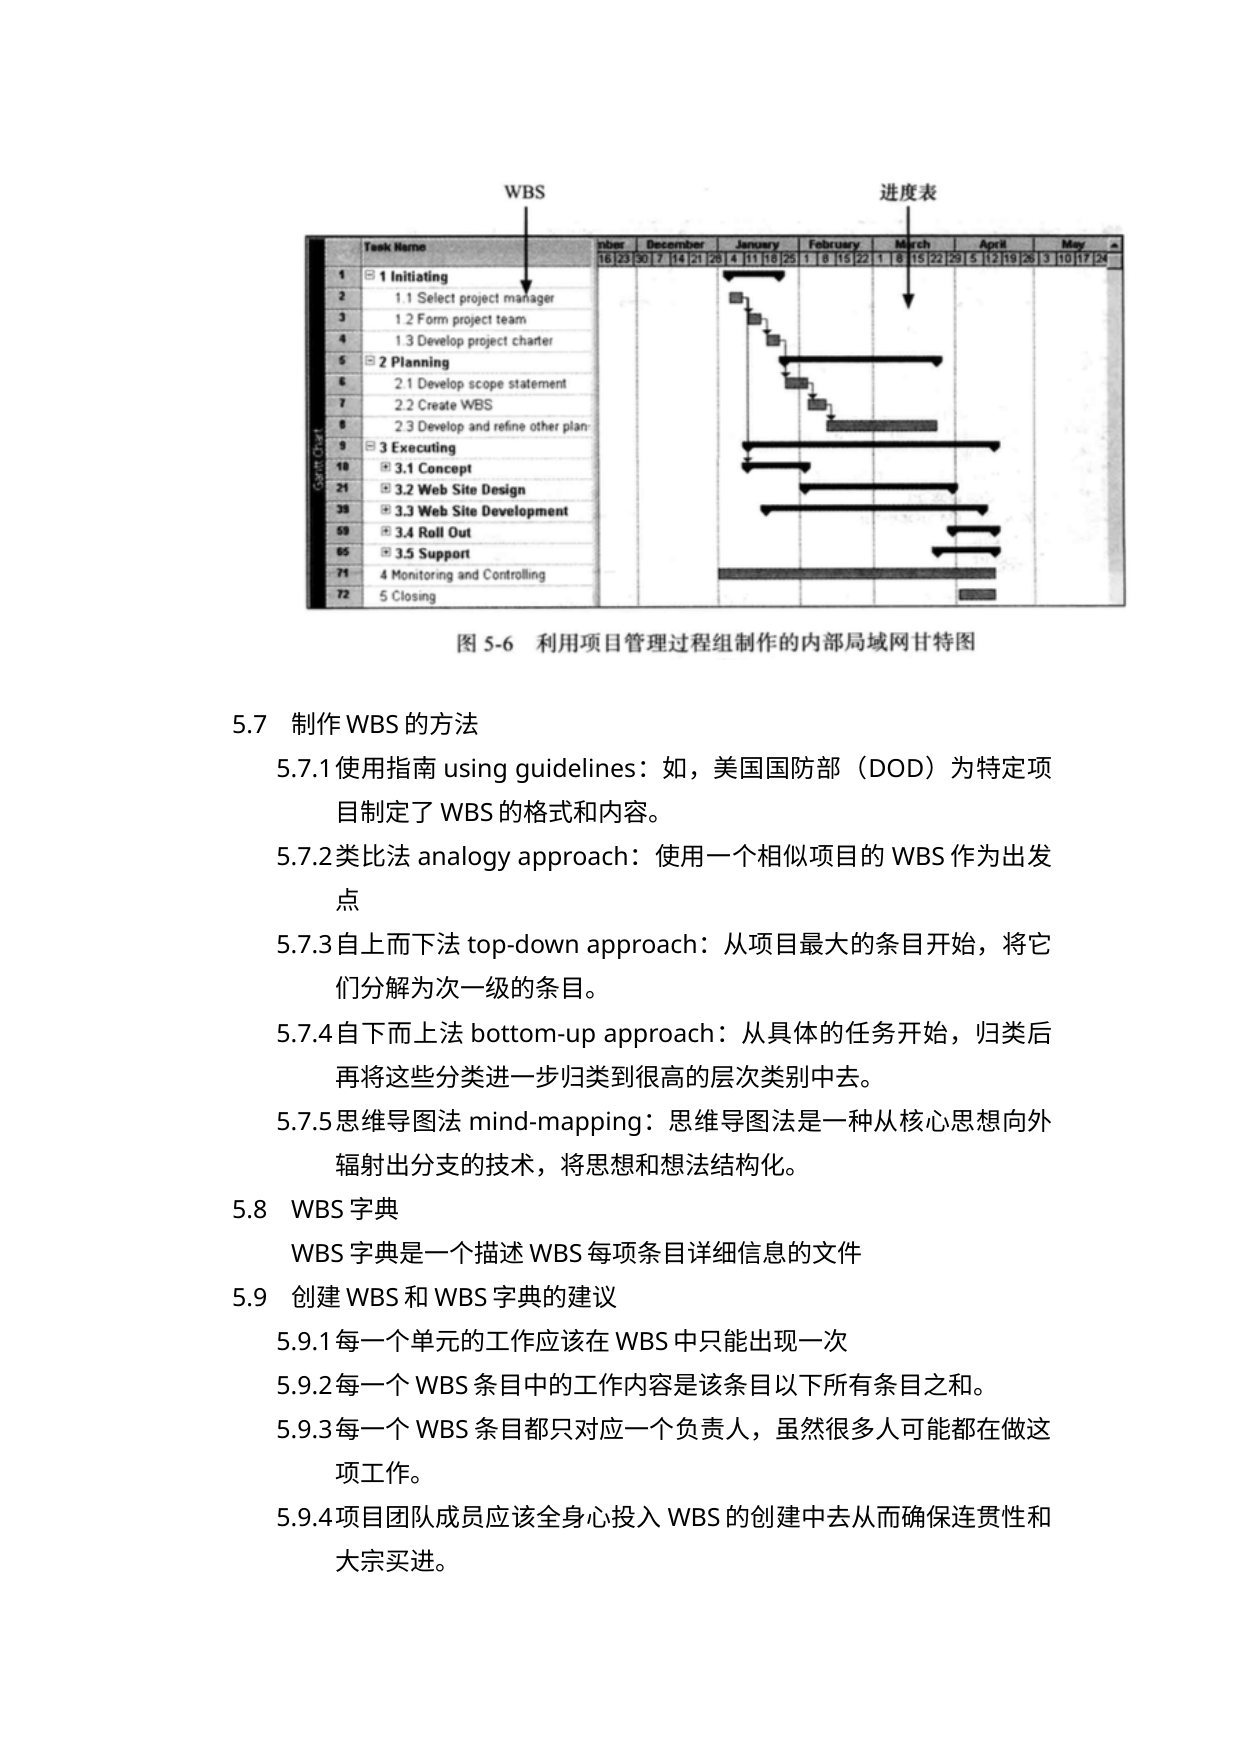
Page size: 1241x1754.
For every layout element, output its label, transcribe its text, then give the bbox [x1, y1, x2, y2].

list WBS字典是一个描述WBS每项条目详细信息的文件 [291, 1229, 1053, 1273]
list 创建WBS和WBS字典的建议 [232, 1273, 1053, 1318]
list 自下而上法bottom-up approach：从具体的任务开始，归类后再将这些分类进一步归类到很高的层次类别中去。 [276, 1009, 1053, 1097]
list 每一个WBS条目中的工作内容是该条目以下所有条目之和。 [276, 1362, 1053, 1406]
list 每一个单元的工作应该在WBS中只能出现一次 [276, 1318, 1053, 1362]
list 自上而下法top-down approach：从项目最大的条目开始，将它们分解为次一级的条目。 [276, 921, 1053, 1009]
list 思维导图法mind-mapping：思维导图法是一种从核心思想向外辐射出分支的技术，将思想和想法结构化。 [276, 1097, 1053, 1185]
list 制作WBS的方法 [232, 701, 1053, 745]
list WBS字典 [232, 1185, 1053, 1229]
list 使用指南using guidelines：如，美国国防部（DOD）为特定项目制定了WBS的格式和内容。 [276, 745, 1053, 833]
list 项目团队成员应该全身心投入WBS的创建中去从而确保连贯性和大宗买进。 [276, 1494, 1053, 1582]
list 每一个WBS条目都只对应一个负责人，虽然很多人可能都在做这项工作。 [276, 1406, 1053, 1494]
list 类比法analogy approach：使用一个相似项目的WBS作为出发点 [276, 833, 1053, 921]
picture [290, 172, 1155, 660]
